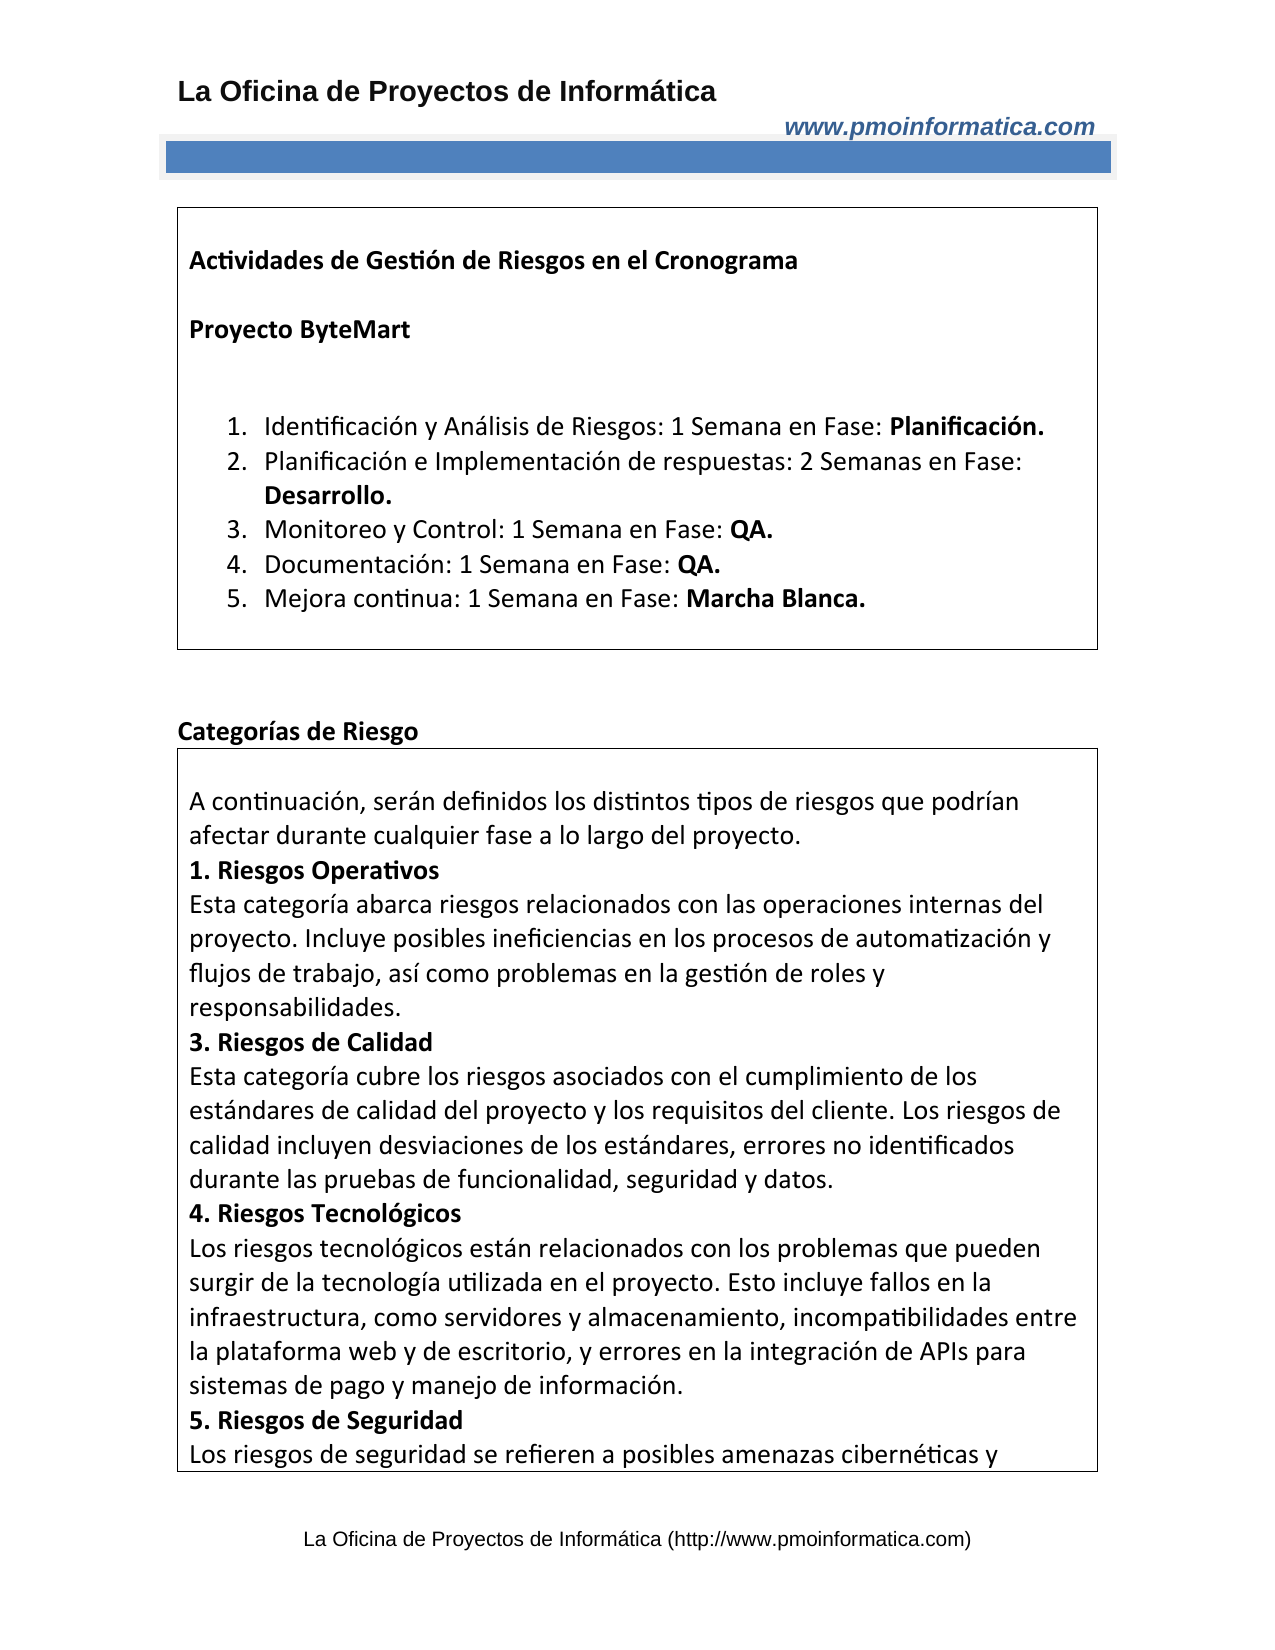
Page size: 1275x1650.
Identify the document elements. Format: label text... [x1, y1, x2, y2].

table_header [178, 749, 1097, 1471]
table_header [178, 208, 1097, 649]
text Categorías de Riesgo [177, 713, 1098, 748]
